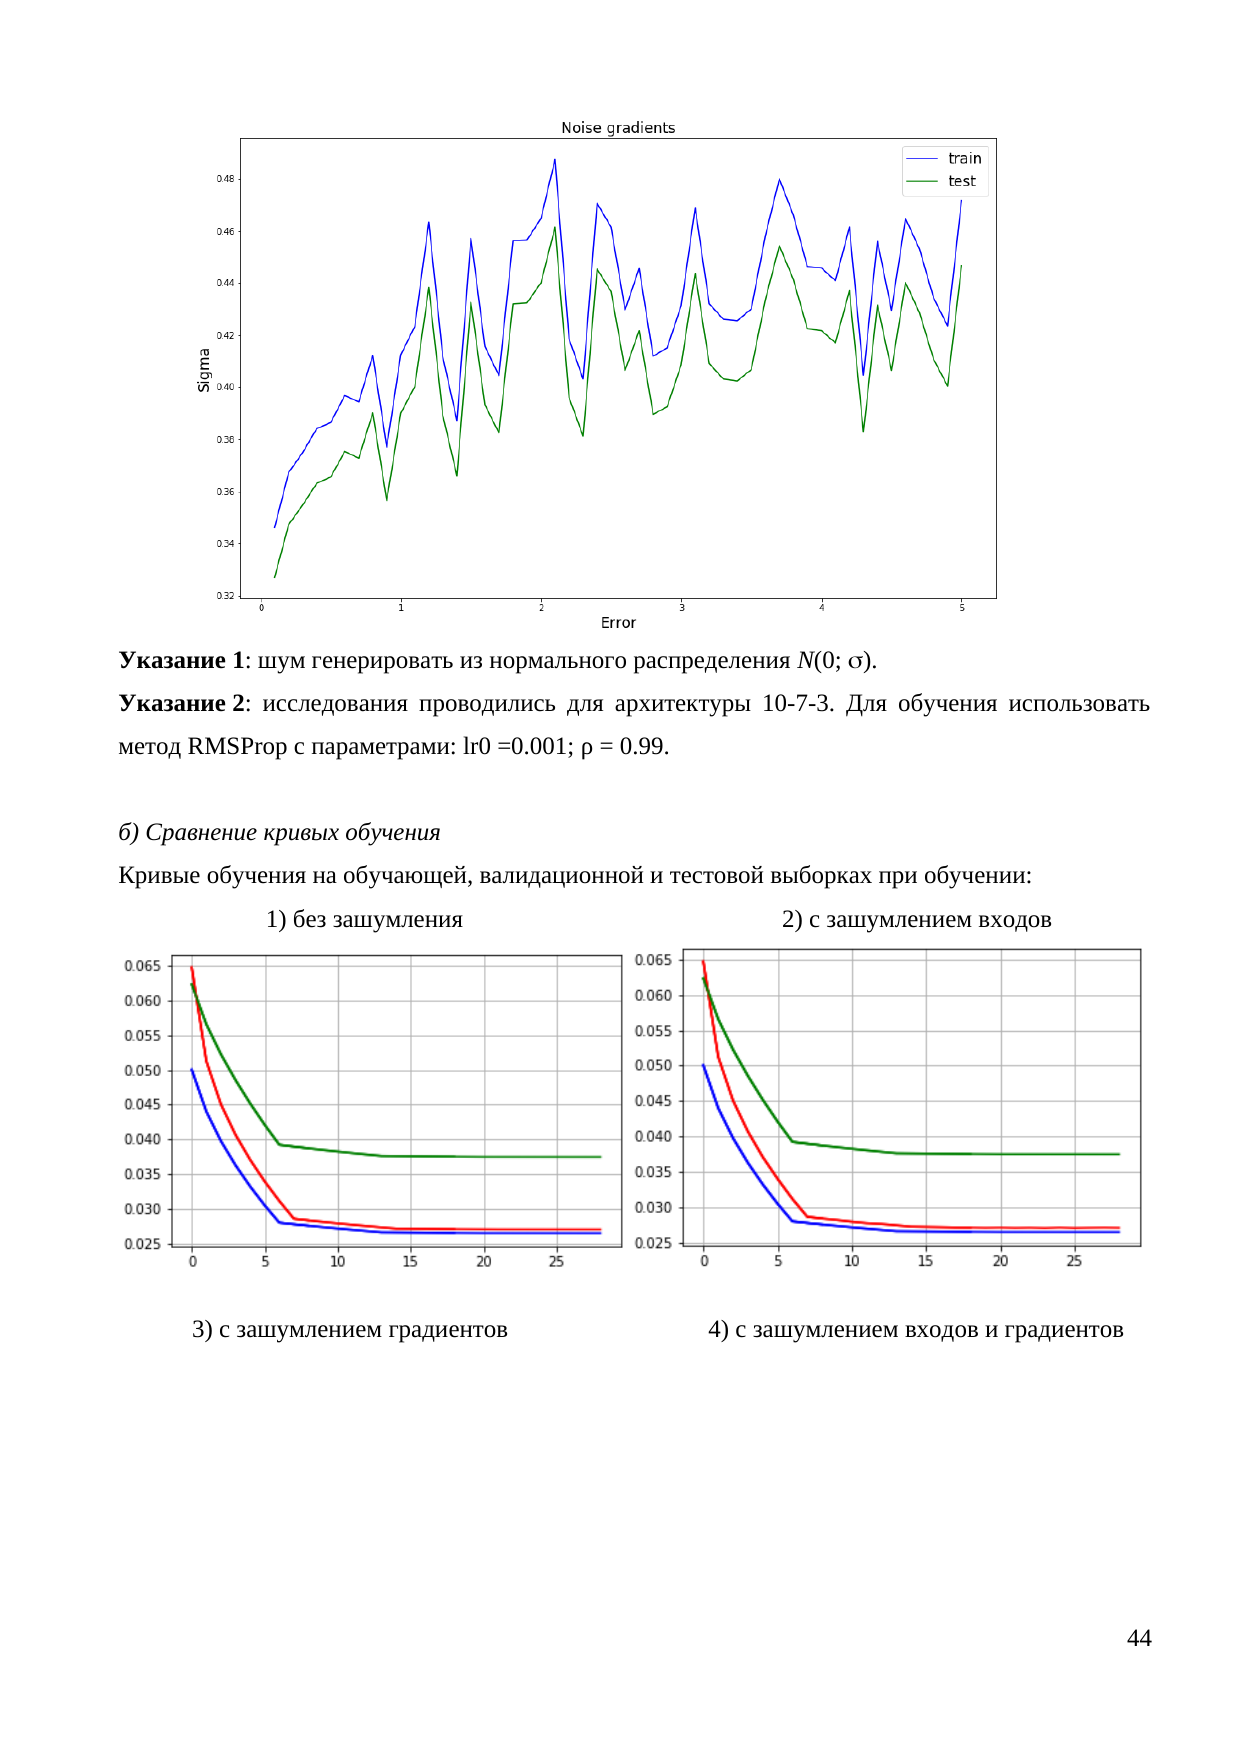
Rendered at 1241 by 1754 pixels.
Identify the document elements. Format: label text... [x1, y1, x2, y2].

text 1) без зашумления 2) с зашумлением входов [192, 904, 1152, 932]
picture [118, 118, 1093, 631]
picture [118, 946, 1145, 1271]
text б) Сравнение кривых обучения [118, 817, 1152, 846]
text 3) с зашумлением градиентов 4) с зашумлением входов и градиентов [118, 1314, 1152, 1343]
text Указание 2: исследования проводились для архитектуры 10-7-3. Для обучения использовать метод RMSProp с параметрами: lr0 =0.001; ρ = 0.99. [118, 688, 1152, 760]
text Указание 1: шум генерировать из нормального распределения N(0; ). [118, 645, 1152, 674]
text Кривые обучения на обучающей, валидационной и тестовой выборках при обучении: [118, 861, 1152, 889]
